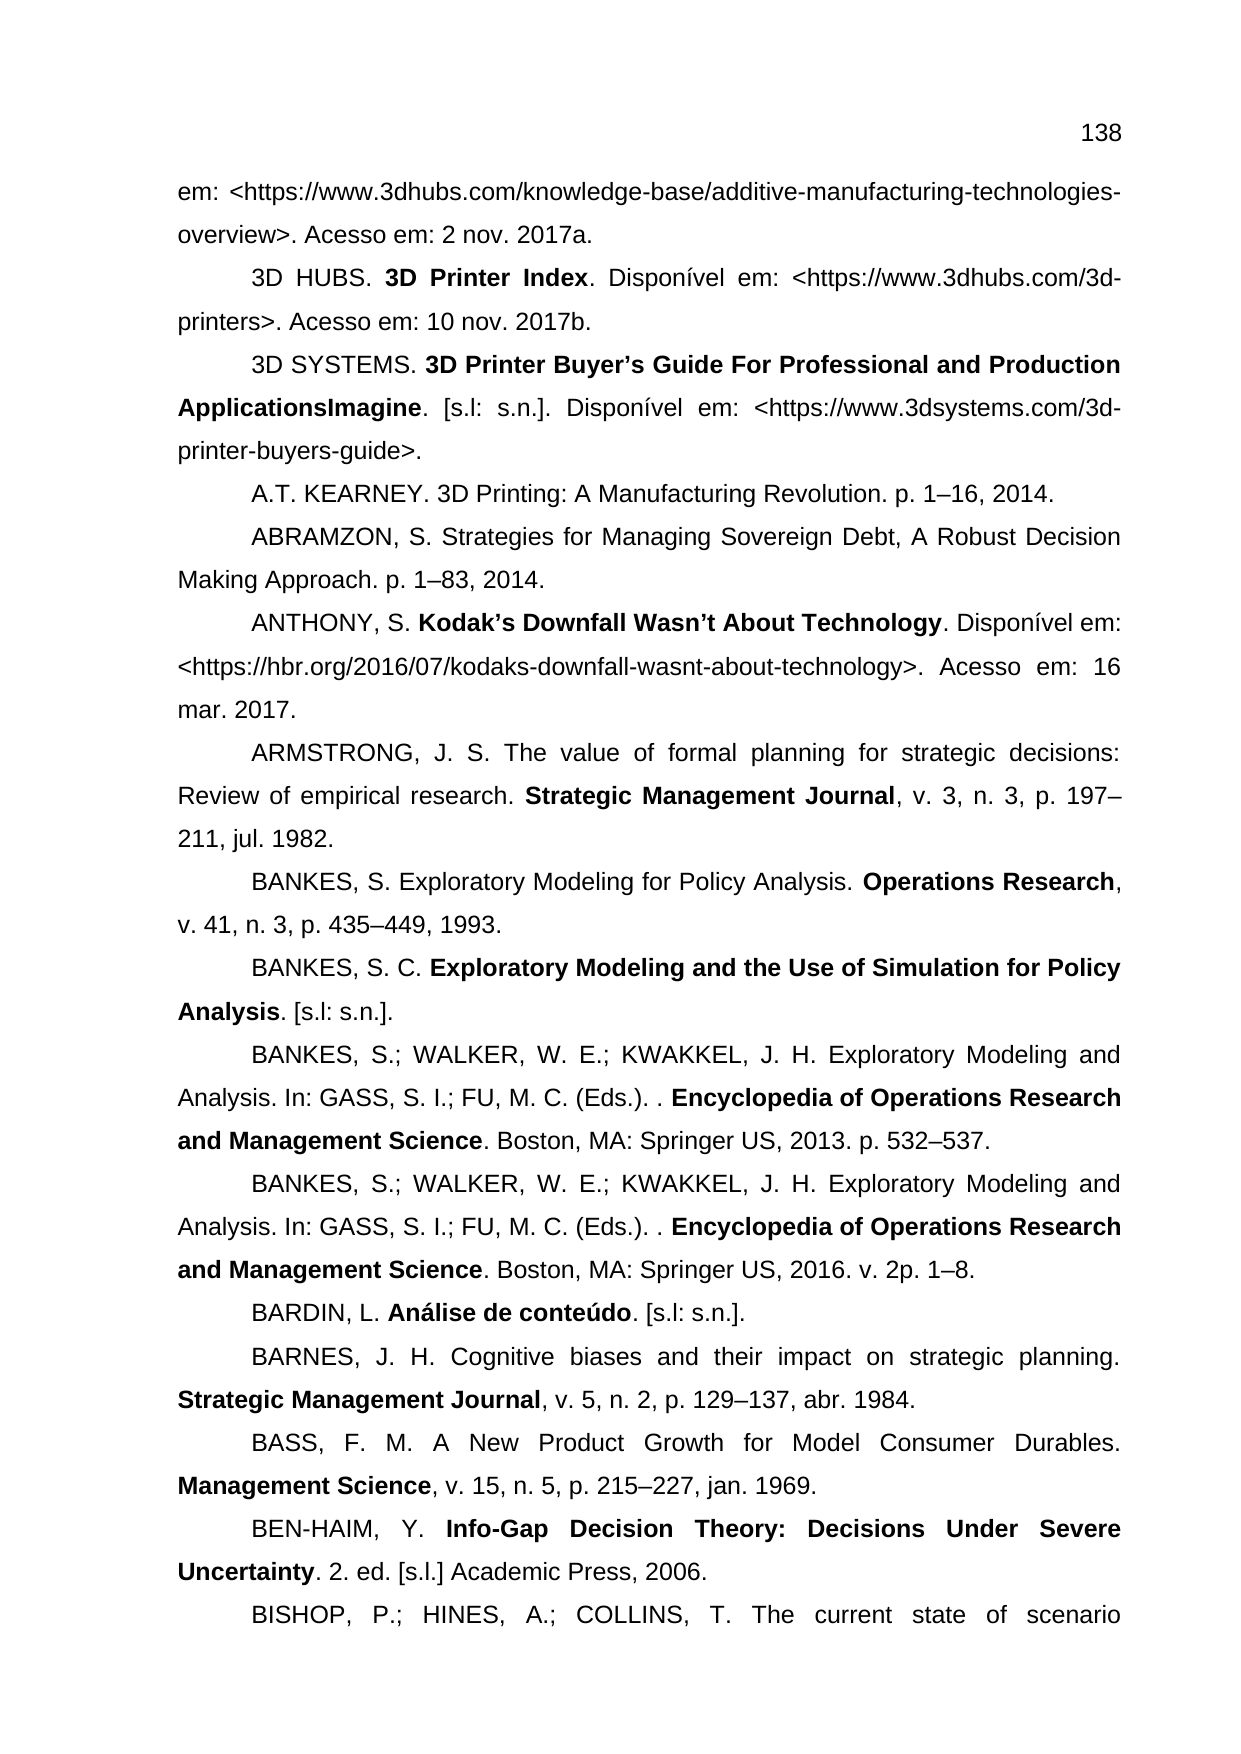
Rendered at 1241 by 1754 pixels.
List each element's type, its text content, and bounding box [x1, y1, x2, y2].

text BARDIN, L. Análise de conteúdo. [s.l: s.n.]. [177, 1298, 1122, 1327]
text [177, 177, 1122, 249]
text 3D SYSTEMS. 3D Printer Buyer’s Guide For Professional and Production ApplicationsImagine. [s.l: s.n.]. Disponível em: <https://www.3dsystems.com/3d-printer-buyers-guide>. [177, 350, 1122, 465]
text BEN-HAIM, Y. Info-Gap Decision Theory: Decisions Under Severe Uncertainty. 2. ed. [s.l.] Academic Press, 2006. [177, 1514, 1122, 1586]
text BANKES, S. Exploratory Modeling for Policy Analysis. Operations Research, v. 41, n. 3, p. 435–449, 1993. [177, 867, 1122, 939]
text BASS, F. M. A New Product Growth for Model Consumer Durables. Management Science, v. 15, n. 5, p. 215–227, jan. 1969. [177, 1428, 1122, 1500]
text BARNES, J. H. Cognitive biases and their impact on strategic planning. Strategic Management Journal, v. 5, n. 2, p. 129–137, abr. 1984. [177, 1342, 1122, 1413]
text BANKES, S.; WALKER, W. E.; KWAKKEL, J. H. Exploratory Modeling and Analysis. In: GASS, S. I.; FU, M. C. (Eds.). . Encyclopedia of Operations Research and Management Science. Boston, MA: Springer US, 2016. v. 2p. 1–8. [177, 1169, 1122, 1284]
text 3D HUBS. 3D Printer Index. Disponível em: <https://www.3dhubs.com/3d-printers>. Acesso em: 10 nov. 2017b. [177, 263, 1122, 335]
text BANKES, S.; WALKER, W. E.; KWAKKEL, J. H. Exploratory Modeling and Analysis. In: GASS, S. I.; FU, M. C. (Eds.). . Encyclopedia of Operations Research and Management Science. Boston, MA: Springer US, 2013. p. 532–537. [177, 1040, 1122, 1155]
text ABRAMZON, S. Strategies for Managing Sovereign Debt, A Robust Decision Making Approach. p. 1–83, 2014. [177, 522, 1122, 594]
text BANKES, S. C. Exploratory Modeling and the Use of Simulation for Policy Analysis. [s.l: s.n.]. [177, 953, 1122, 1025]
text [177, 1600, 1122, 1629]
text A.T. KEARNEY. 3D Printing: A Manufacturing Revolution. p. 1–16, 2014. [177, 479, 1122, 508]
text ARMSTRONG, J. S. The value of formal planning for strategic decisions: Review of empirical research. Strategic Management Journal, v. 3, n. 3, p. 197–211, jul. 1982. [177, 738, 1122, 853]
text ANTHONY, S. Kodak’s Downfall Wasn’t About Technology. Disponível em: <https://hbr.org/2016/07/kodaks-downfall-wasnt-about-technology>. Acesso em: 16 mar. 2017. [177, 608, 1122, 723]
